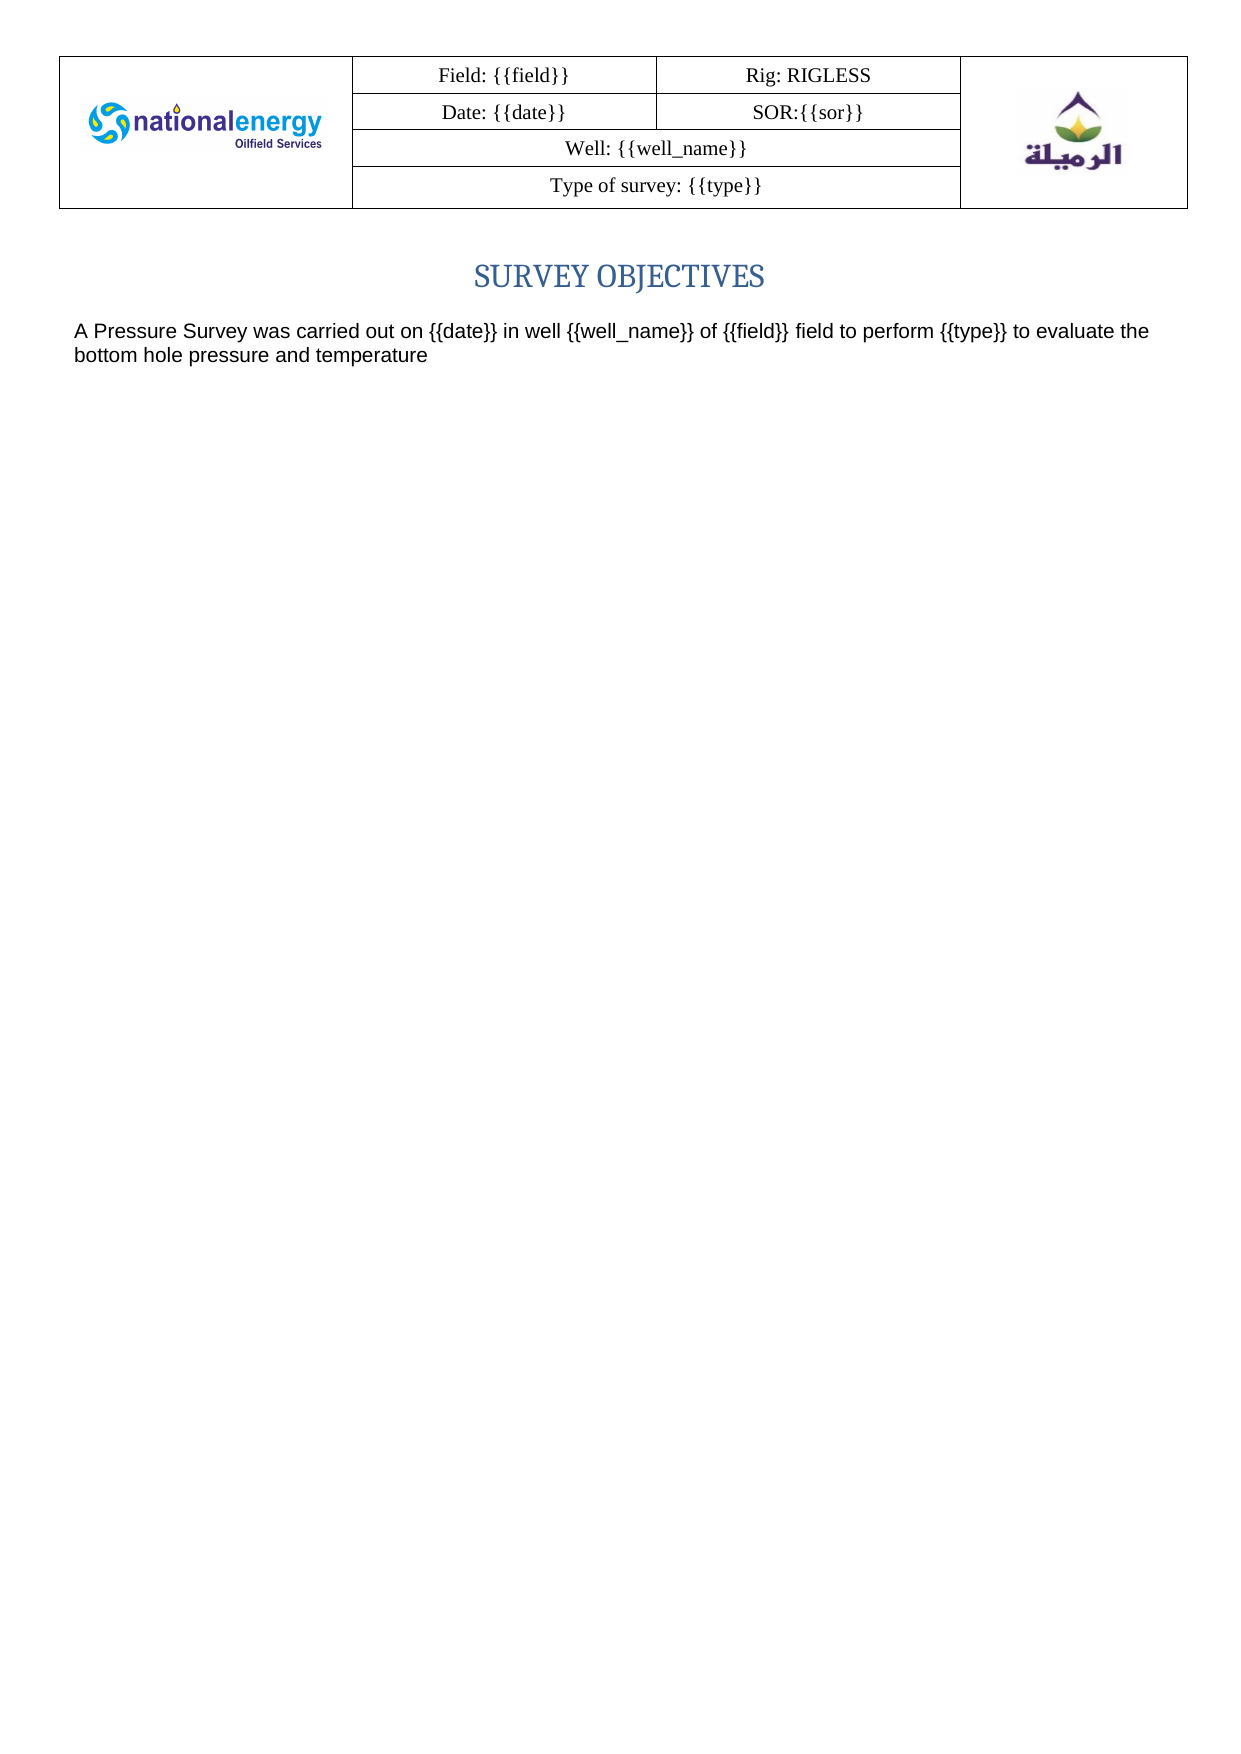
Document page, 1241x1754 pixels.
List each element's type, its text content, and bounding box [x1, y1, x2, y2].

picture [1013, 83, 1128, 178]
subtitle SURVEY OBJECTIVES [74, 257, 1165, 295]
text A Pressure Survey was carried out on {{date}} in well {{well_name}} of {{field}} field to perform {{type}} to evaluate the bottom hole pressure and temperature [74, 319, 1165, 367]
picture [81, 96, 329, 154]
